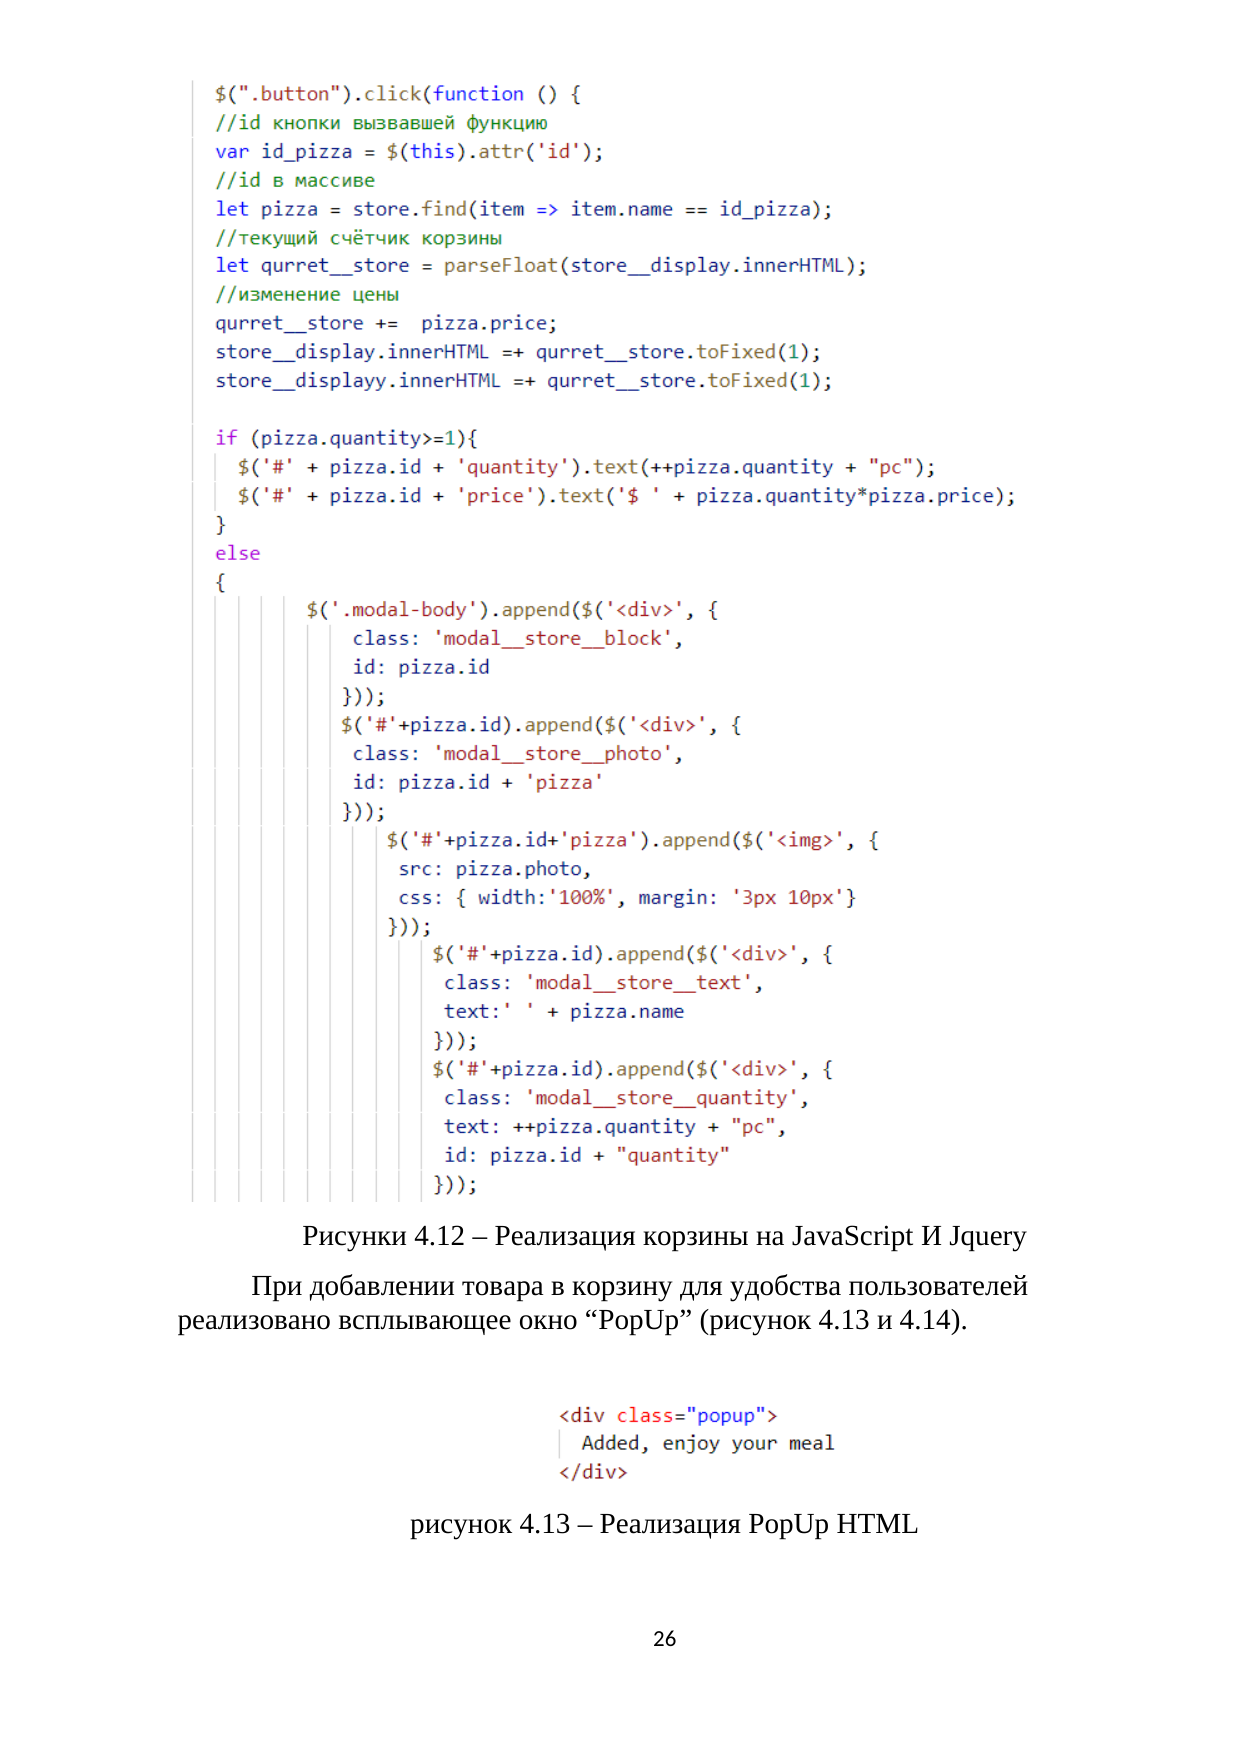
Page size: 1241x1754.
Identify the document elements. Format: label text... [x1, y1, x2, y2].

text рисунок 4.13 – Реализация PopUp HTML [177, 1506, 1152, 1540]
text Рисунки 4.12 – Реализация корзины на JavaScript И Jquery [177, 1218, 1152, 1252]
picture [177, 73, 1041, 1202]
picture [546, 1402, 853, 1490]
text При добавлении товара в корзину для удобства пользователей реализовано всплывающее окно “PopUp” (рисунок 4.13 и 4.14). [177, 1268, 1152, 1335]
